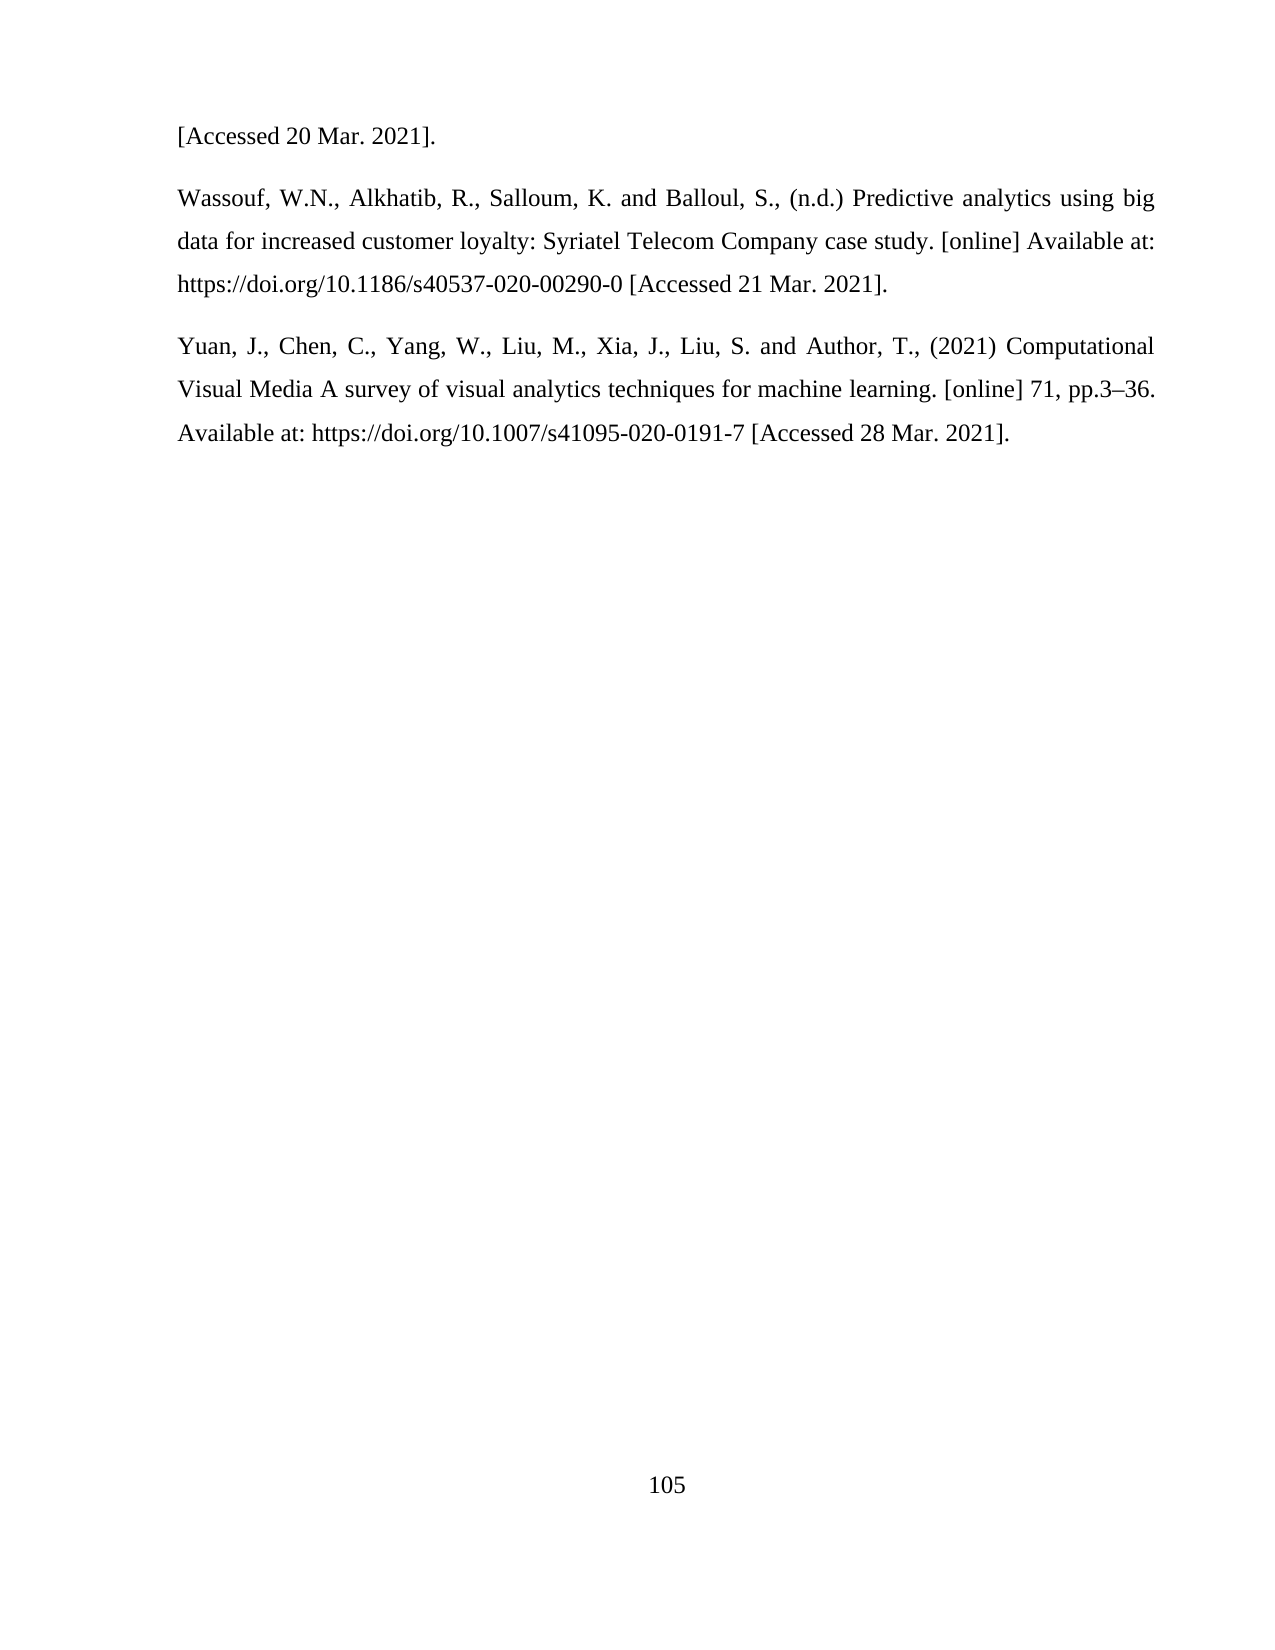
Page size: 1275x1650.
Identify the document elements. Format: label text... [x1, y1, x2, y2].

text Yuan, J., Chen, C., Yang, W., Liu, M., Xia, J., Liu, S. and Author, T., (2021) Computational Visual Media A survey of visual analytics techniques for machine learning. [online] 71, pp.3–36. Available at: https://doi.org/10.1007/s41095-020-0191-7 [Accessed 28 Mar. 2021]. [177, 331, 1156, 446]
text Wassouf, W.N., Alkhatib, R., Salloum, K. and Balloul, S., (n.d.) Predictive analytics using big data for increased customer loyalty: Syriatel Telecom Company case study. [online] Available at: https://doi.org/10.1186/s40537-020-00290-0 [Accessed 21 Mar. 2021]. [177, 183, 1156, 298]
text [177, 121, 1156, 150]
